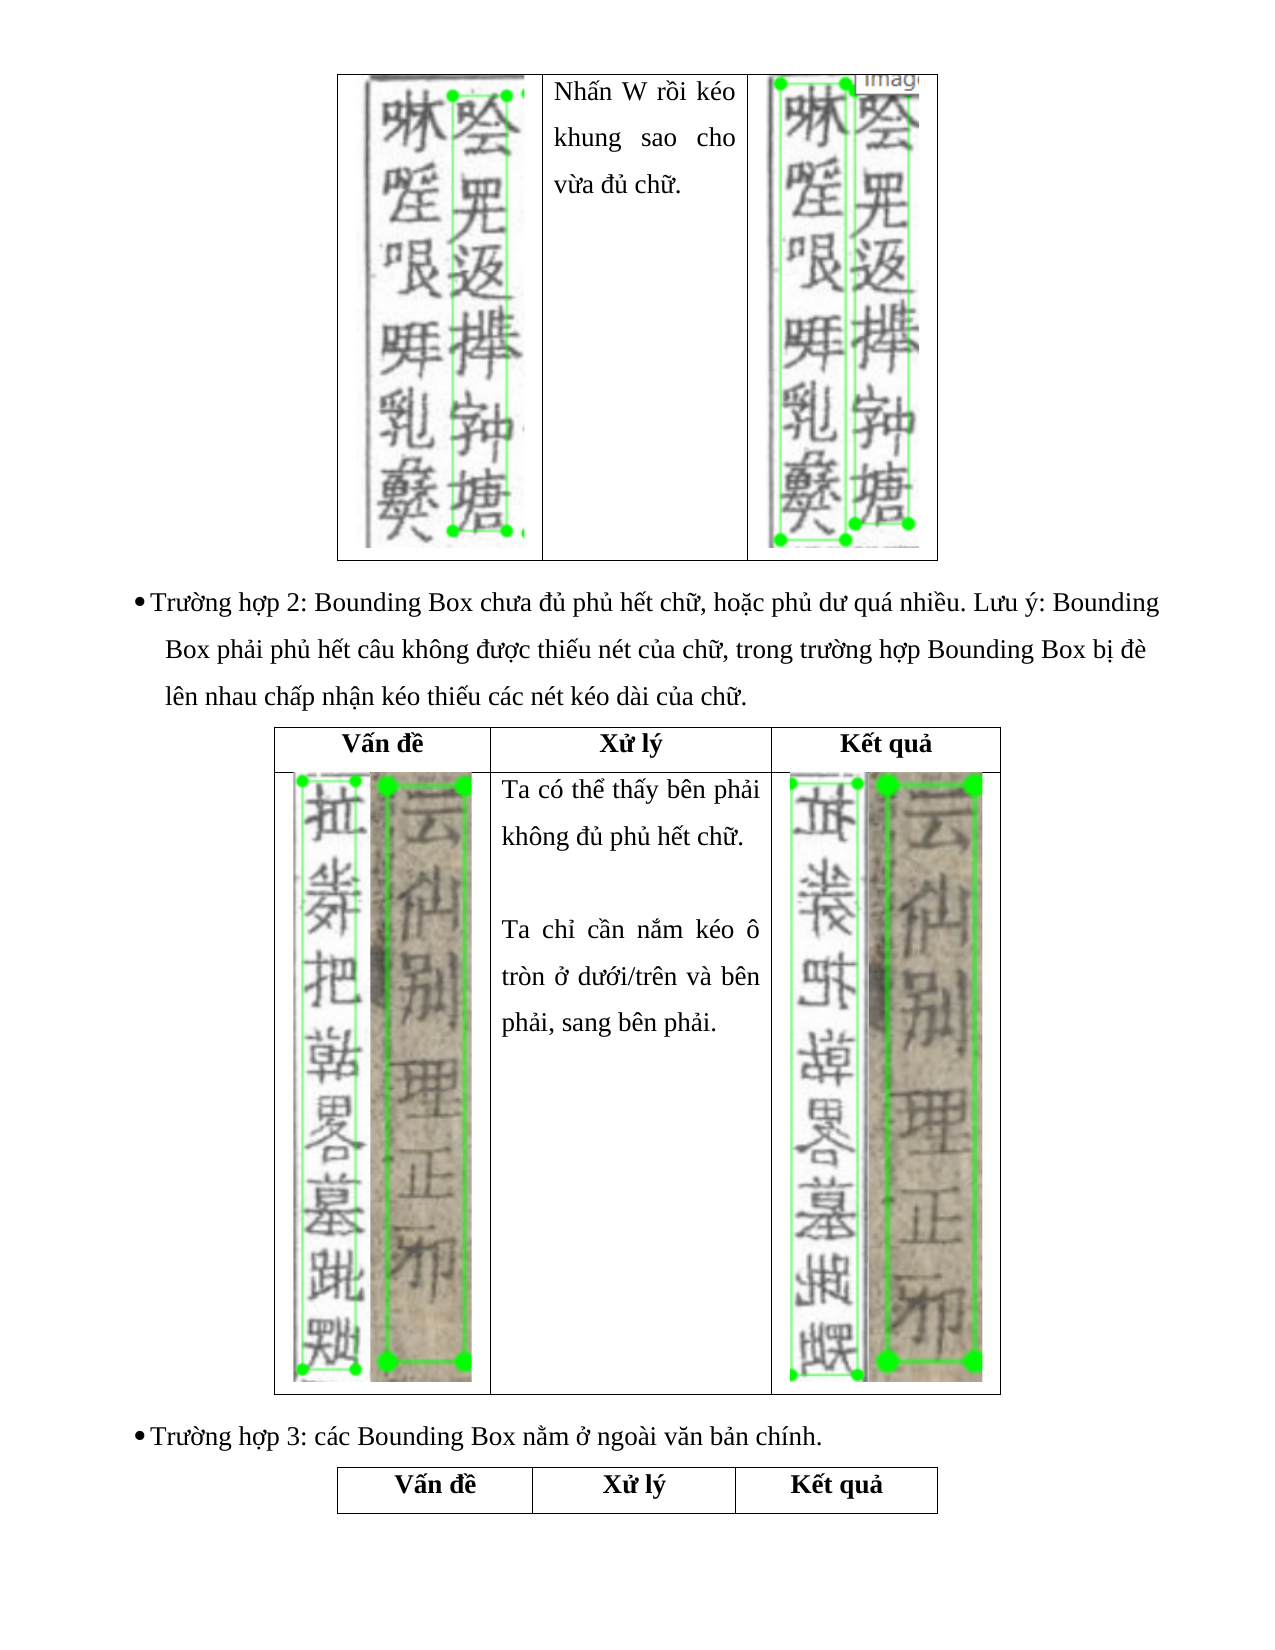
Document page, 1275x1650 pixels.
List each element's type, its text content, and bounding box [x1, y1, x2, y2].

table_header Kết quả [772, 728, 1000, 772]
table_cell Ta có thể thấy bên phải không đủ phủ hết chữ. Ta chỉ cần nắm kéo ô tròn ở dưới/trên và bên phải, sang bên phải. [491, 773, 771, 1394]
table_header Xử lý [491, 728, 771, 772]
table_cell Nhấn W rồi kéo khung sao cho vừa đủ chữ. [543, 75, 747, 560]
picture [789, 772, 983, 1382]
table_header Vấn đề [338, 1468, 532, 1512]
table_cell [275, 773, 490, 1394]
list Trường hợp 2: Bounding Box chưa đủ phủ hết chữ, hoặc phủ dư quá nhiều. Lưu ý: Bounding Box phải phủ hết câu không được thiếu nét của chữ, trong trường hợp Bounding Box bị đè lên nhau chấp nhận kéo thiếu các nét kéo dài của chữ. [135, 586, 1184, 711]
table_header Vấn đề [275, 728, 490, 772]
table_header Kết quả [736, 1468, 937, 1512]
list Trường hợp 3: các Bounding Box nằm ở ngoài văn bản chính. [135, 1420, 1184, 1452]
table_cell [748, 75, 937, 560]
table_header Xử lý [533, 1468, 735, 1512]
picture [293, 772, 472, 1382]
picture [356, 75, 525, 548]
picture [765, 75, 920, 548]
table_cell [338, 75, 542, 560]
table_cell [772, 773, 1000, 1394]
